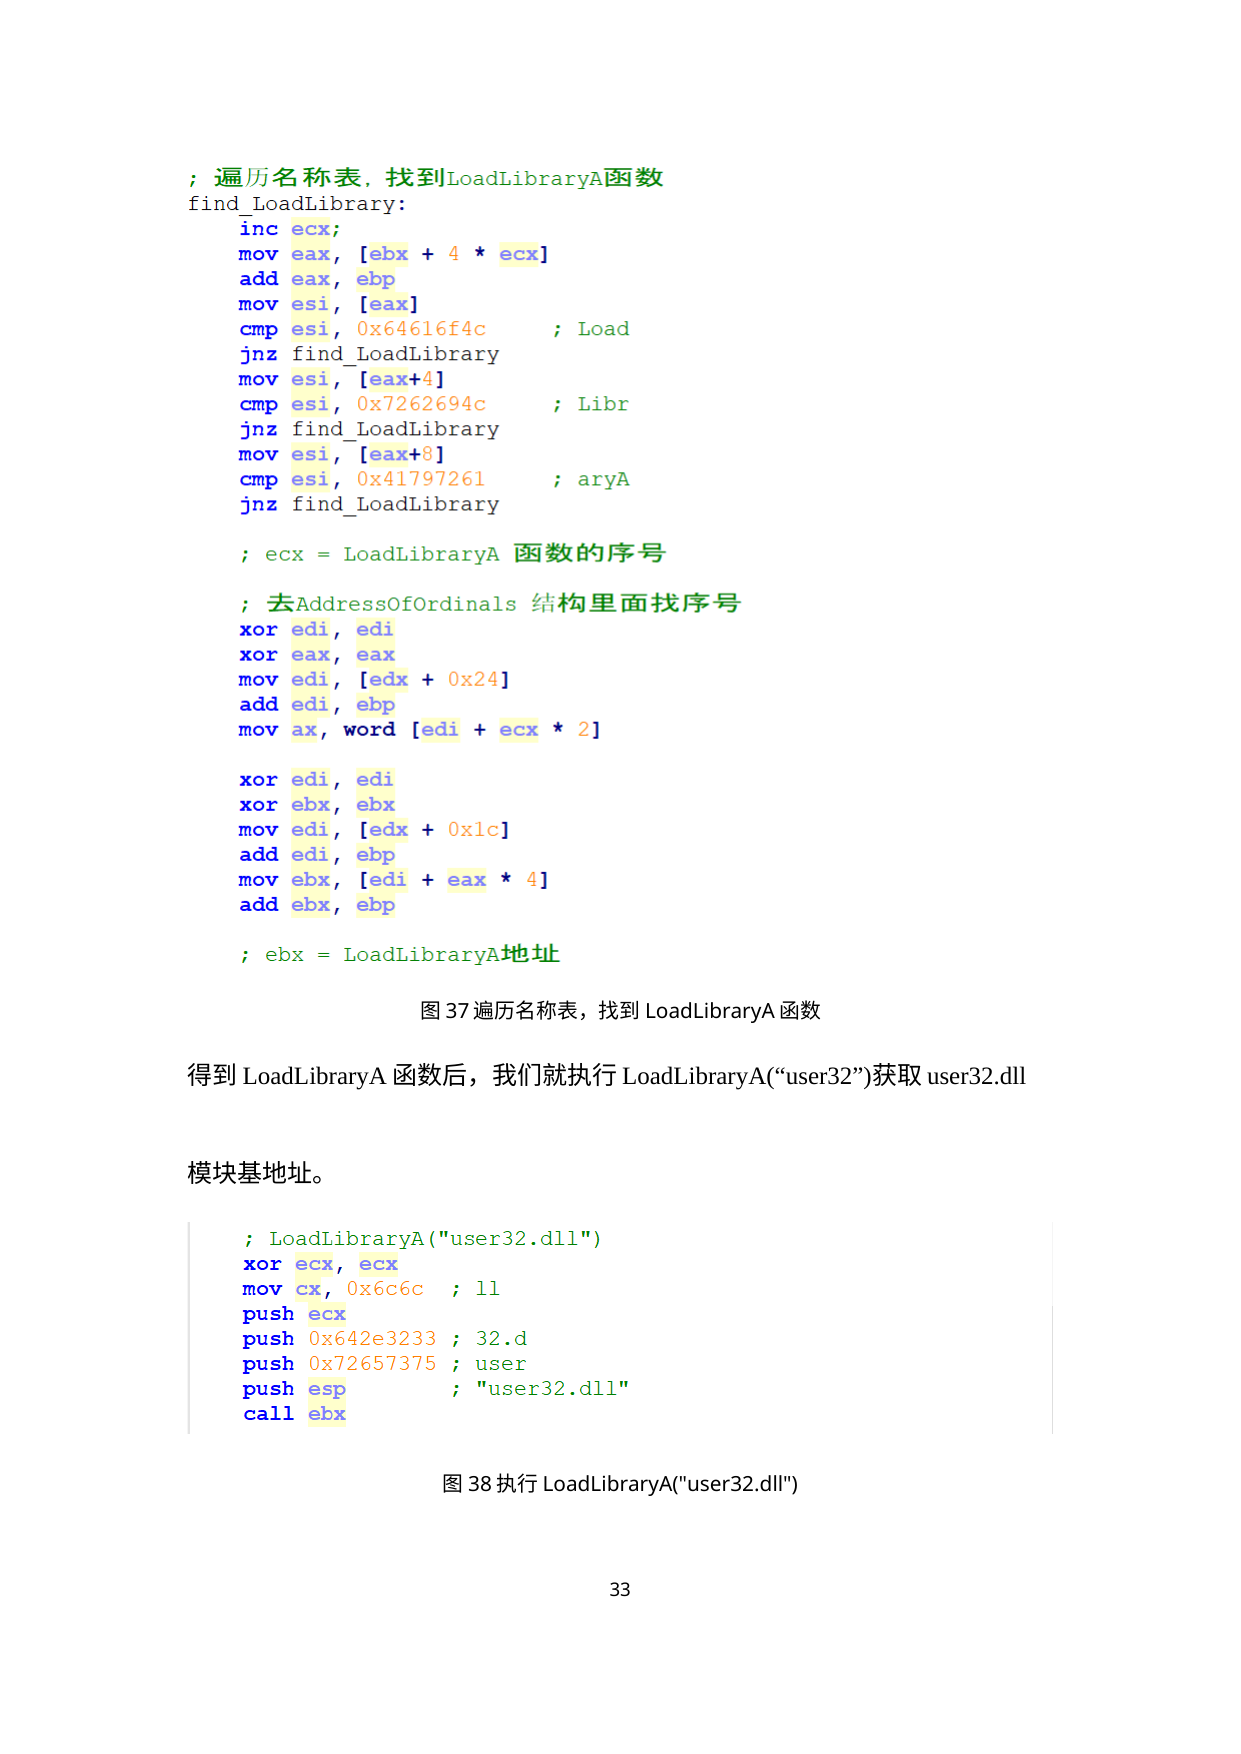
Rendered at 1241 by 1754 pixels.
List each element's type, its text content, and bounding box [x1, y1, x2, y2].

picture [187, 1222, 1053, 1434]
text 得到LoadLibraryA函数后，我们就执行LoadLibraryA(“user32”)获取user32.dll模块基地址。 [187, 1041, 1053, 1204]
picture [187, 164, 1053, 971]
text 图 38 执行LoadLibraryA("user32.dll") [187, 1466, 1053, 1499]
text 图 37 遍历名称表，找到LoadLibraryA函数 [187, 994, 1053, 1026]
